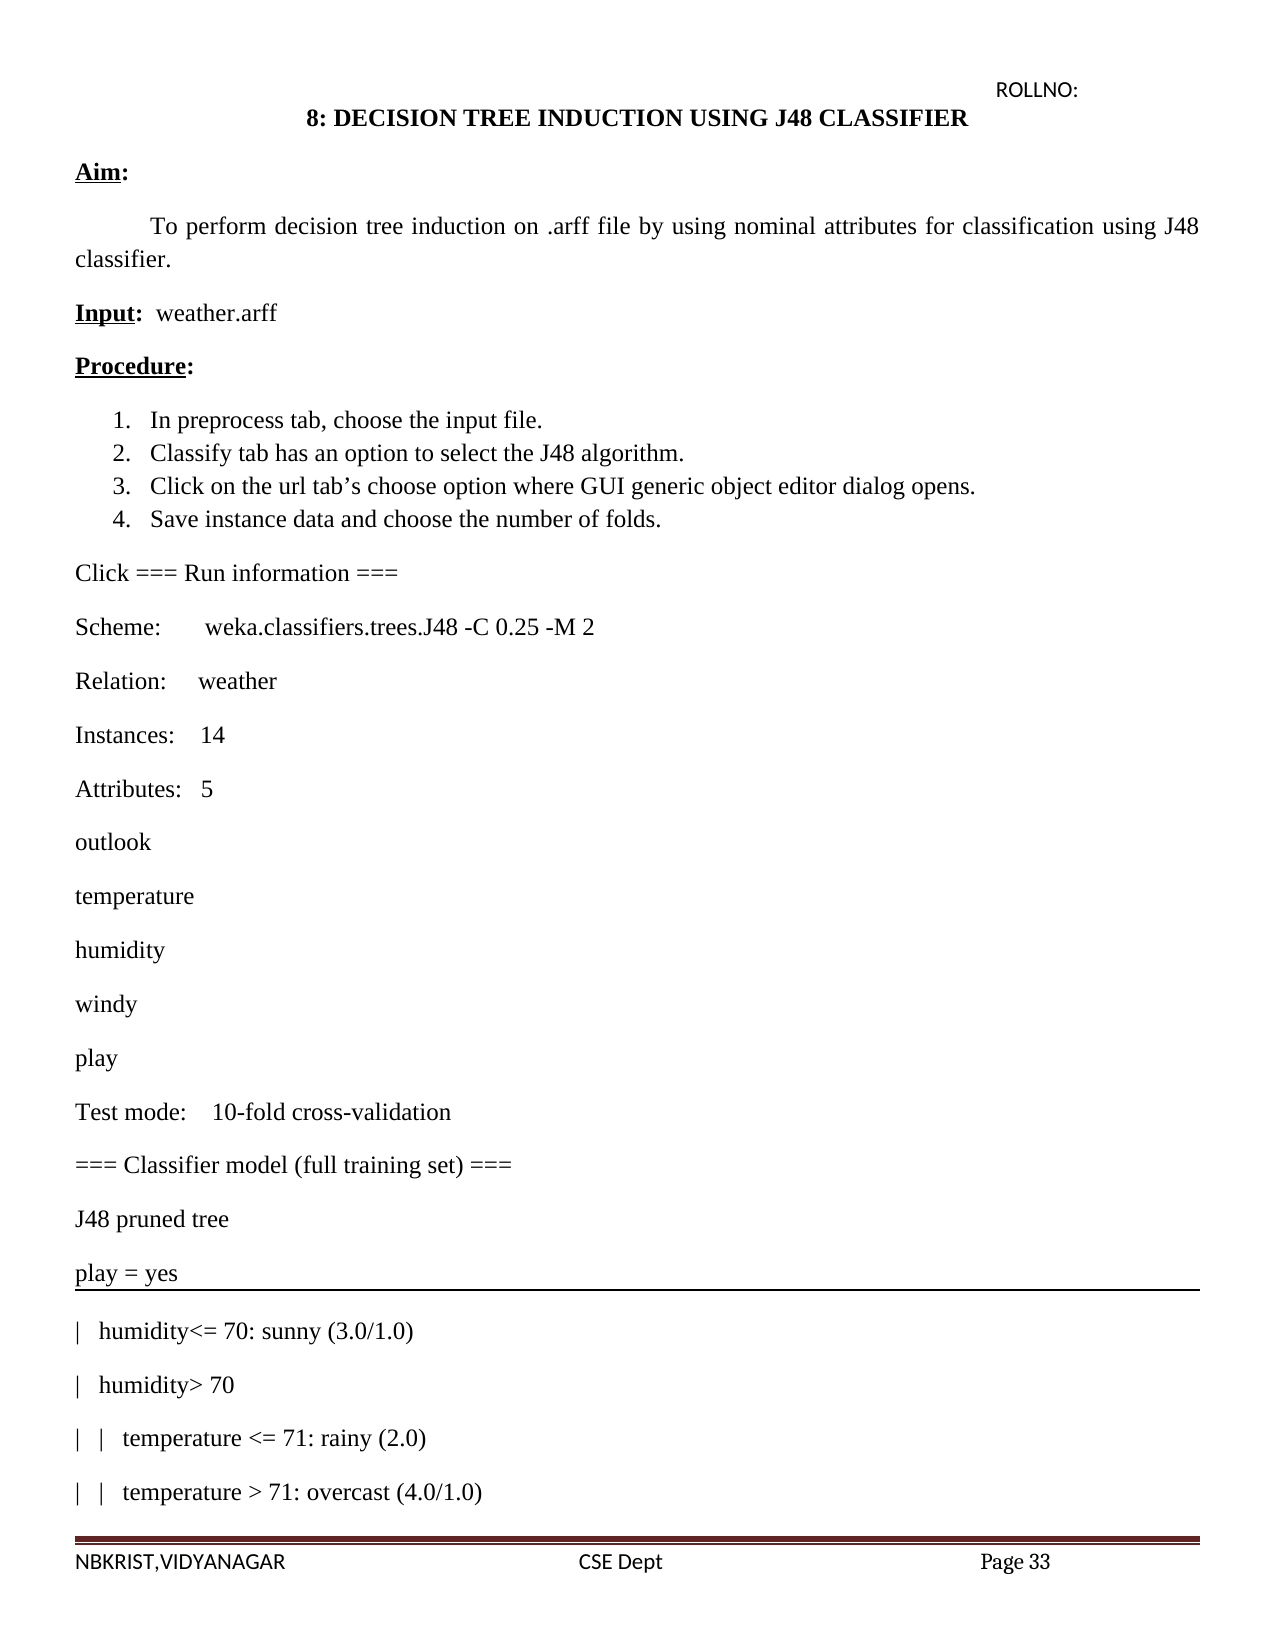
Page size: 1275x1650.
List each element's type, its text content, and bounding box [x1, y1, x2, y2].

text temperature [75, 881, 1200, 910]
text | | temperature <= 71: rainy (2.0) [75, 1423, 1200, 1452]
text Click === Run information === [75, 558, 1200, 587]
text Procedure: [75, 351, 1200, 380]
text windy [75, 989, 1200, 1018]
text Instances: 14 [75, 720, 1200, 748]
text Scheme: weka.classifiers.trees.J48 -C 0.25 -M 2 [75, 612, 1200, 641]
text humidity [75, 935, 1200, 964]
text play = yes [75, 1258, 1200, 1289]
text J48 pruned tree [75, 1204, 1200, 1233]
text Aim: [75, 157, 1200, 186]
list In preprocess tab, choose the input file. [112, 405, 1200, 434]
list Save instance data and choose the number of folds. [112, 504, 1200, 533]
list Classify tab has an option to select the J48 algorithm. [112, 438, 1200, 467]
list Click on the url tab’s choose option where GUI generic object editor dialog opens. [112, 471, 1200, 500]
text Input: weather.arff [75, 298, 1200, 326]
text | humidity<= 70: sunny (3.0/1.0) [75, 1316, 1200, 1344]
text Relation: weather [75, 666, 1200, 695]
text outlook [75, 827, 1200, 856]
text Attributes: 5 [75, 774, 1200, 802]
text | humidity> 70 [75, 1370, 1200, 1398]
text To perform decision tree induction on .arff file by using nominal attributes for classification using J48 classifier. [75, 211, 1200, 272]
text 8: DECISION TREE INDUCTION USING J48 CLASSIFIER [75, 103, 1200, 132]
text | | temperature > 71: overcast (4.0/1.0) [75, 1477, 1200, 1506]
text play [75, 1043, 1200, 1072]
text Test mode: 10-fold cross-validation [75, 1097, 1200, 1126]
text === Classifier model (full training set) === [75, 1151, 1200, 1179]
